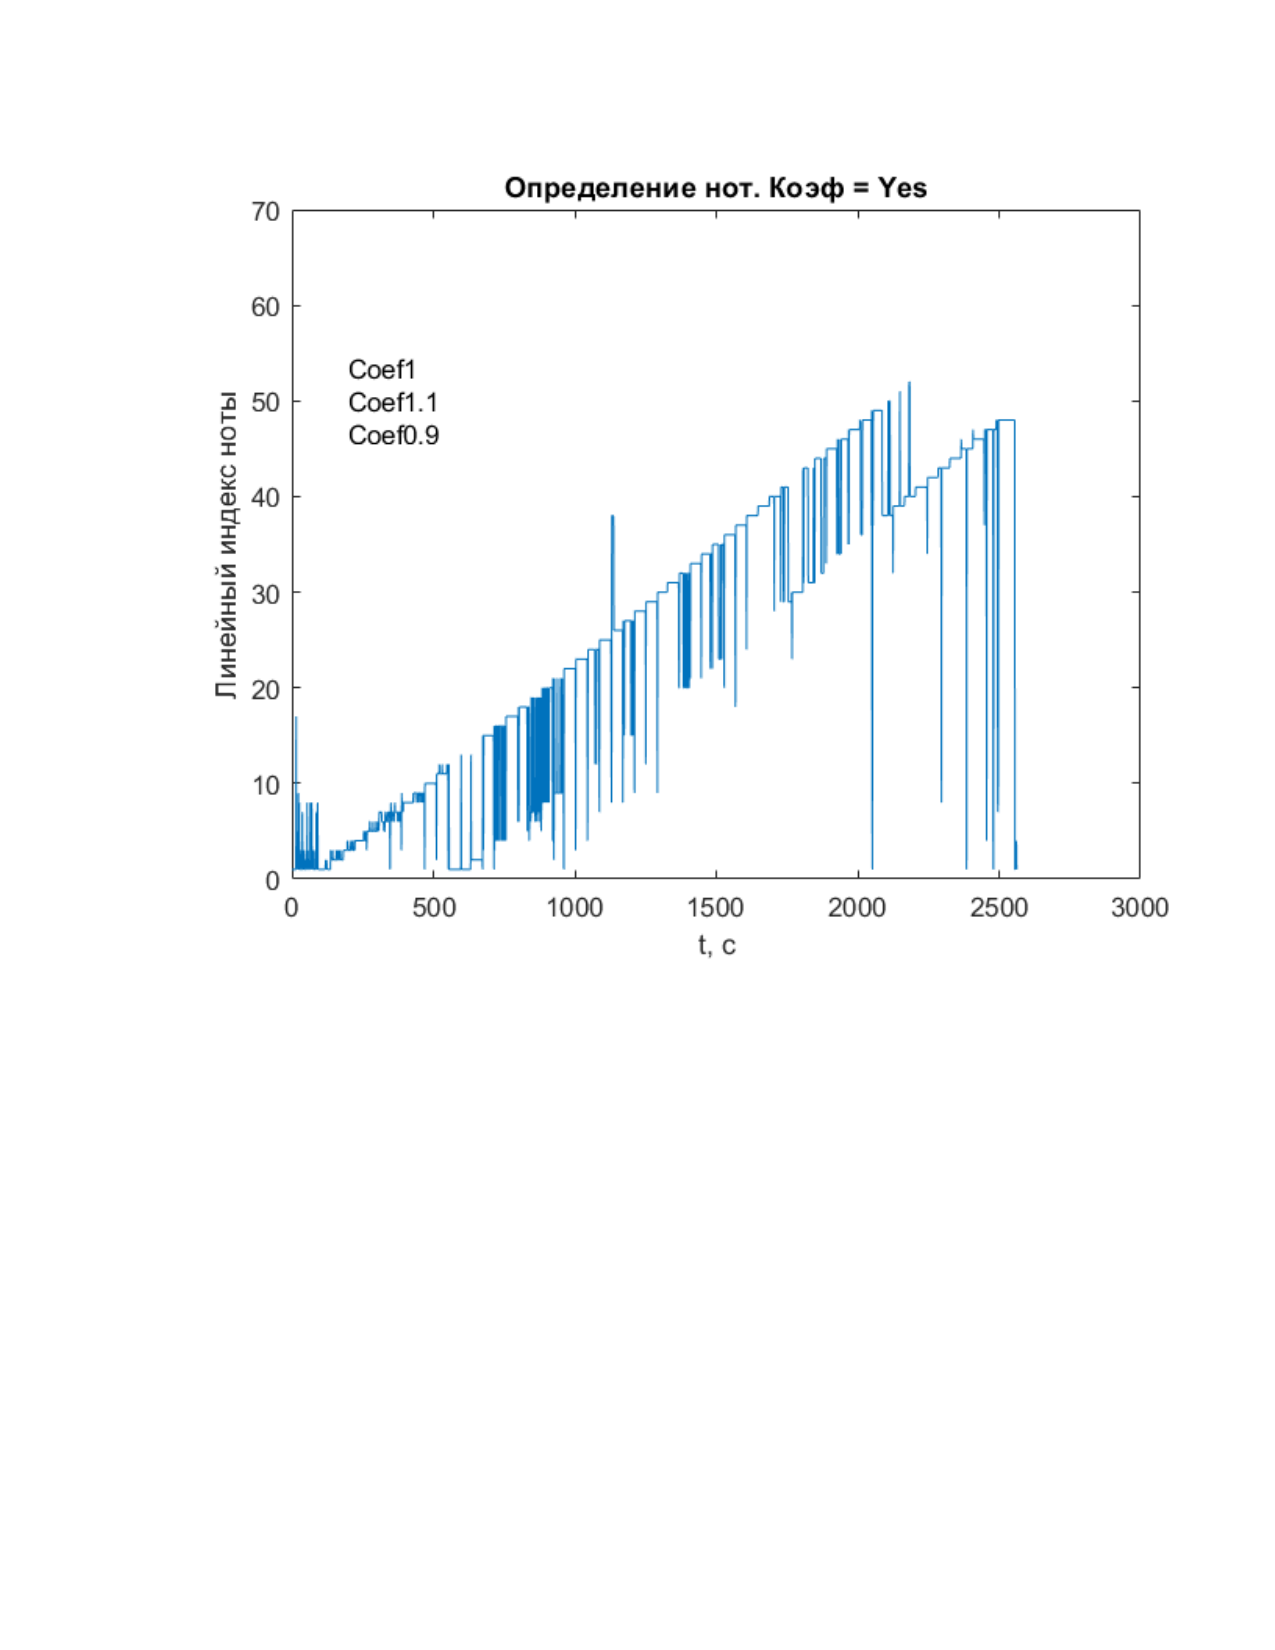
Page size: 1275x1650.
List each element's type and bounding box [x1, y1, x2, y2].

picture [150, 150, 1244, 970]
